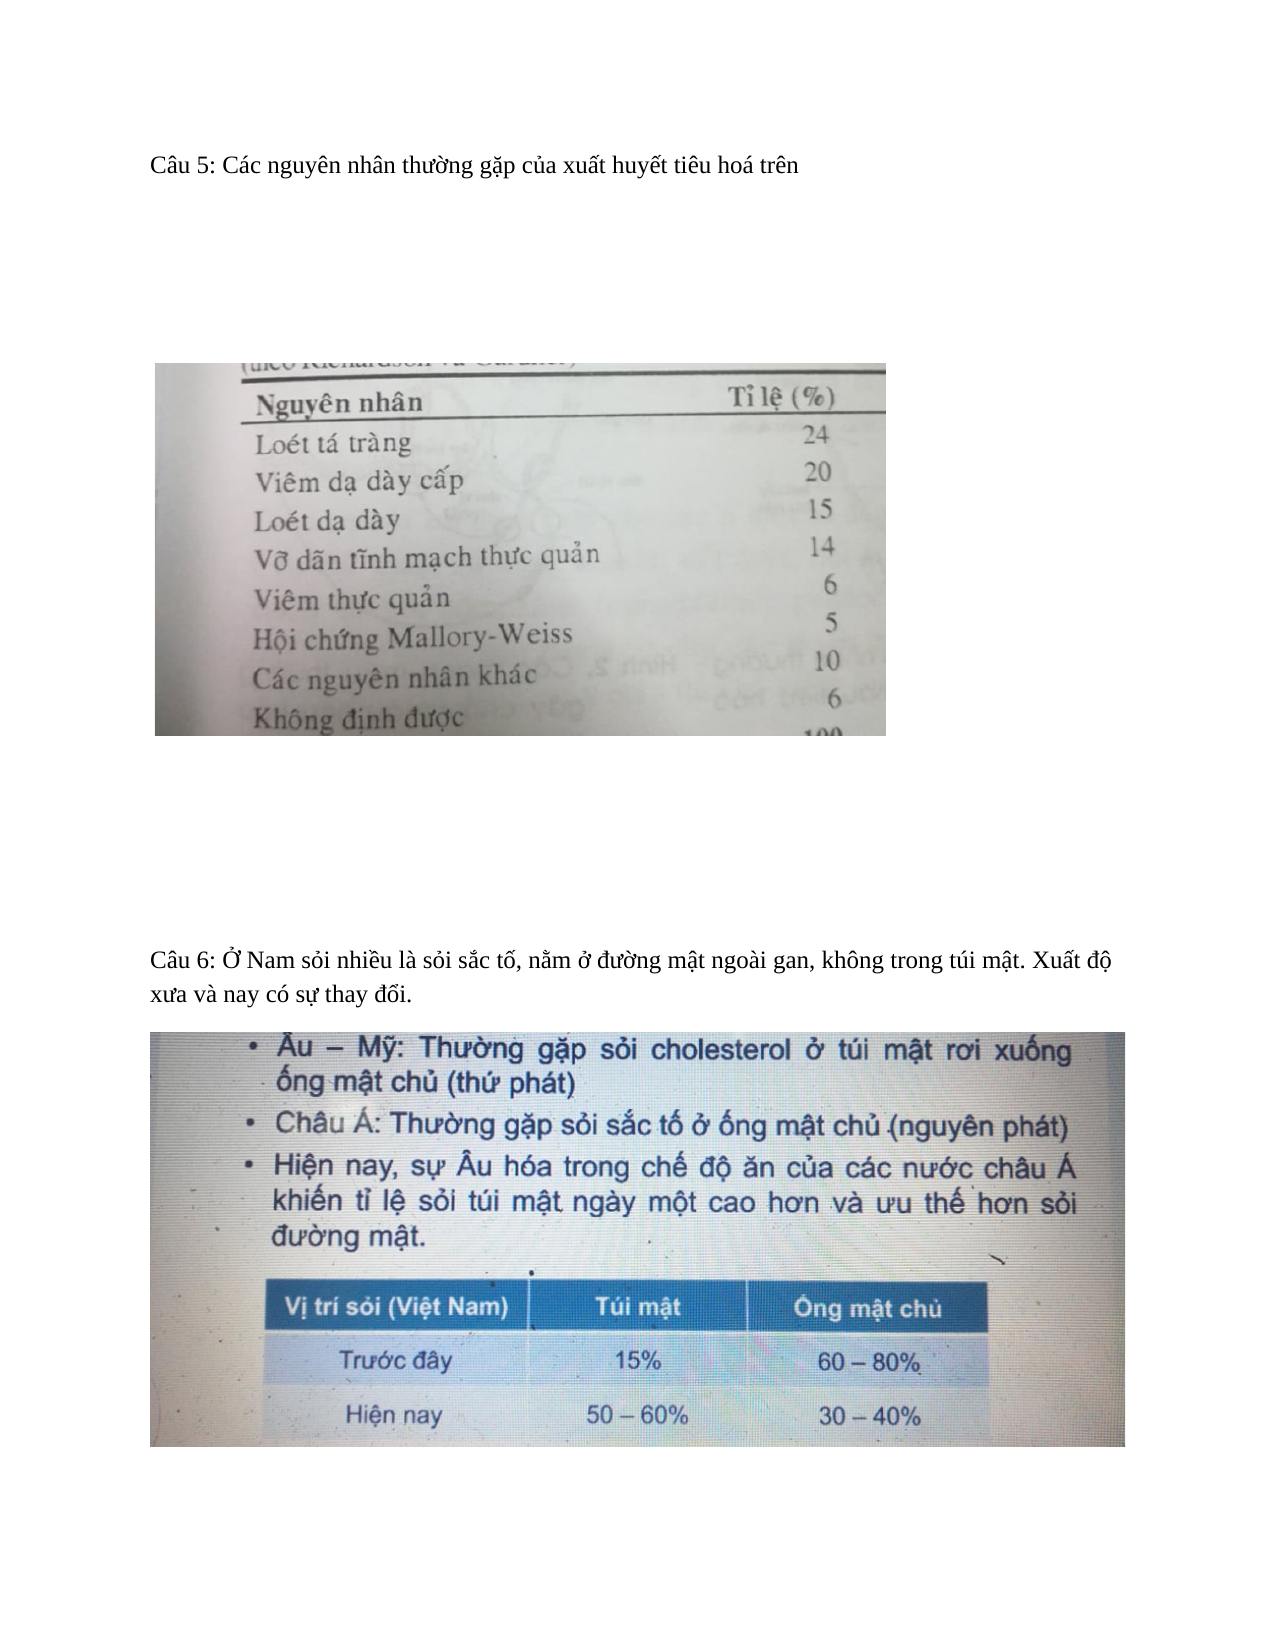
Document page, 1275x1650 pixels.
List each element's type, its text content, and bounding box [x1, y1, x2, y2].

picture [155, 363, 886, 736]
text Câu 6: Ở Nam sỏi nhiều là sỏi sắc tố, nằm ở đường mật ngoài gan, không trong túi mật. Xuất độ xưa và nay có sự thay đổi. [150, 946, 1125, 1007]
picture [150, 1032, 1125, 1447]
